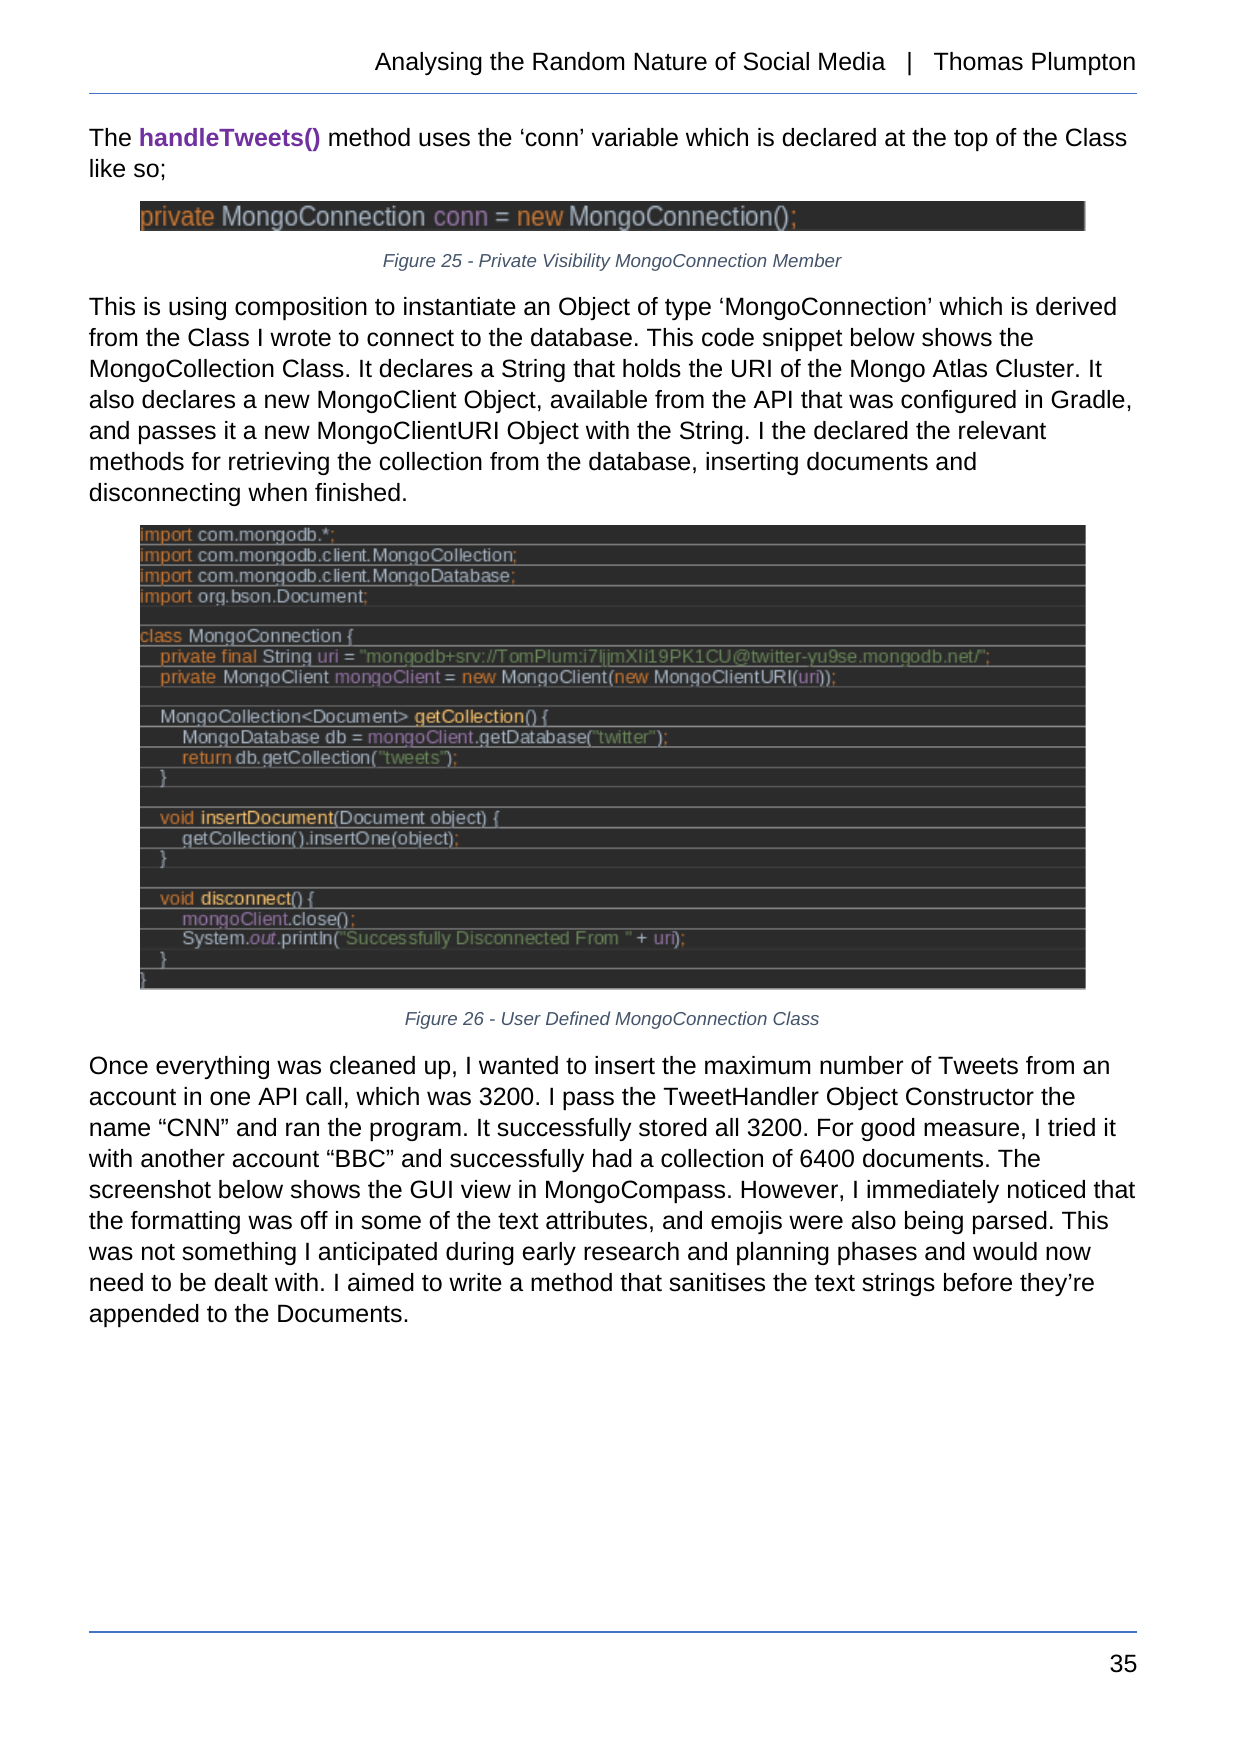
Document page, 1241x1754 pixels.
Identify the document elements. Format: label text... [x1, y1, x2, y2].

text Once everything was cleaned up, I wanted to insert the maximum number of Tweets from an account in one API call, which was 3200. I pass the TweetHandler Object Constructor the name “CNN” and ran the program. It successfully stored all 3200. For good measure, I tried it with another account “BBC” and successfully had a collection of 6400 documents. The screenshot below shows the GUI view in MongoCompass. However, I immediately noticed that the formatting was off in some of the text attributes, and emojis were also being parsed. This was not something I anticipated during early research and planning phases and would now need to be dealt with. I aimed to write a method that sanitises the text strings before they’re appended to the Documents. [89, 1051, 1137, 1328]
text This is using composition to instantiate an Object of type ‘MongoConnection’ which is derived from the Class I wrote to connect to the database. This code snippet below shows the MongoCollection Class. It declares a String that holds the URI of the Mongo Atlas Cluster. It also declares a new MongoClient Object, available from the API that was configured in Gradle, and passes it a new MongoClientURI Object with the String. I the declared the relevant methods for retrieving the collection from the database, inserting documents and disconnecting when finished. [89, 292, 1137, 507]
text Figure 26 - User Defined MongoConnection Class [89, 1008, 1137, 1030]
text The handleTweets() method uses the ‘conn’ variable which is declared at the top of the Class like so; [89, 122, 1137, 182]
text Figure 25 - Private Visibility MongoConnection Member [89, 249, 1137, 271]
